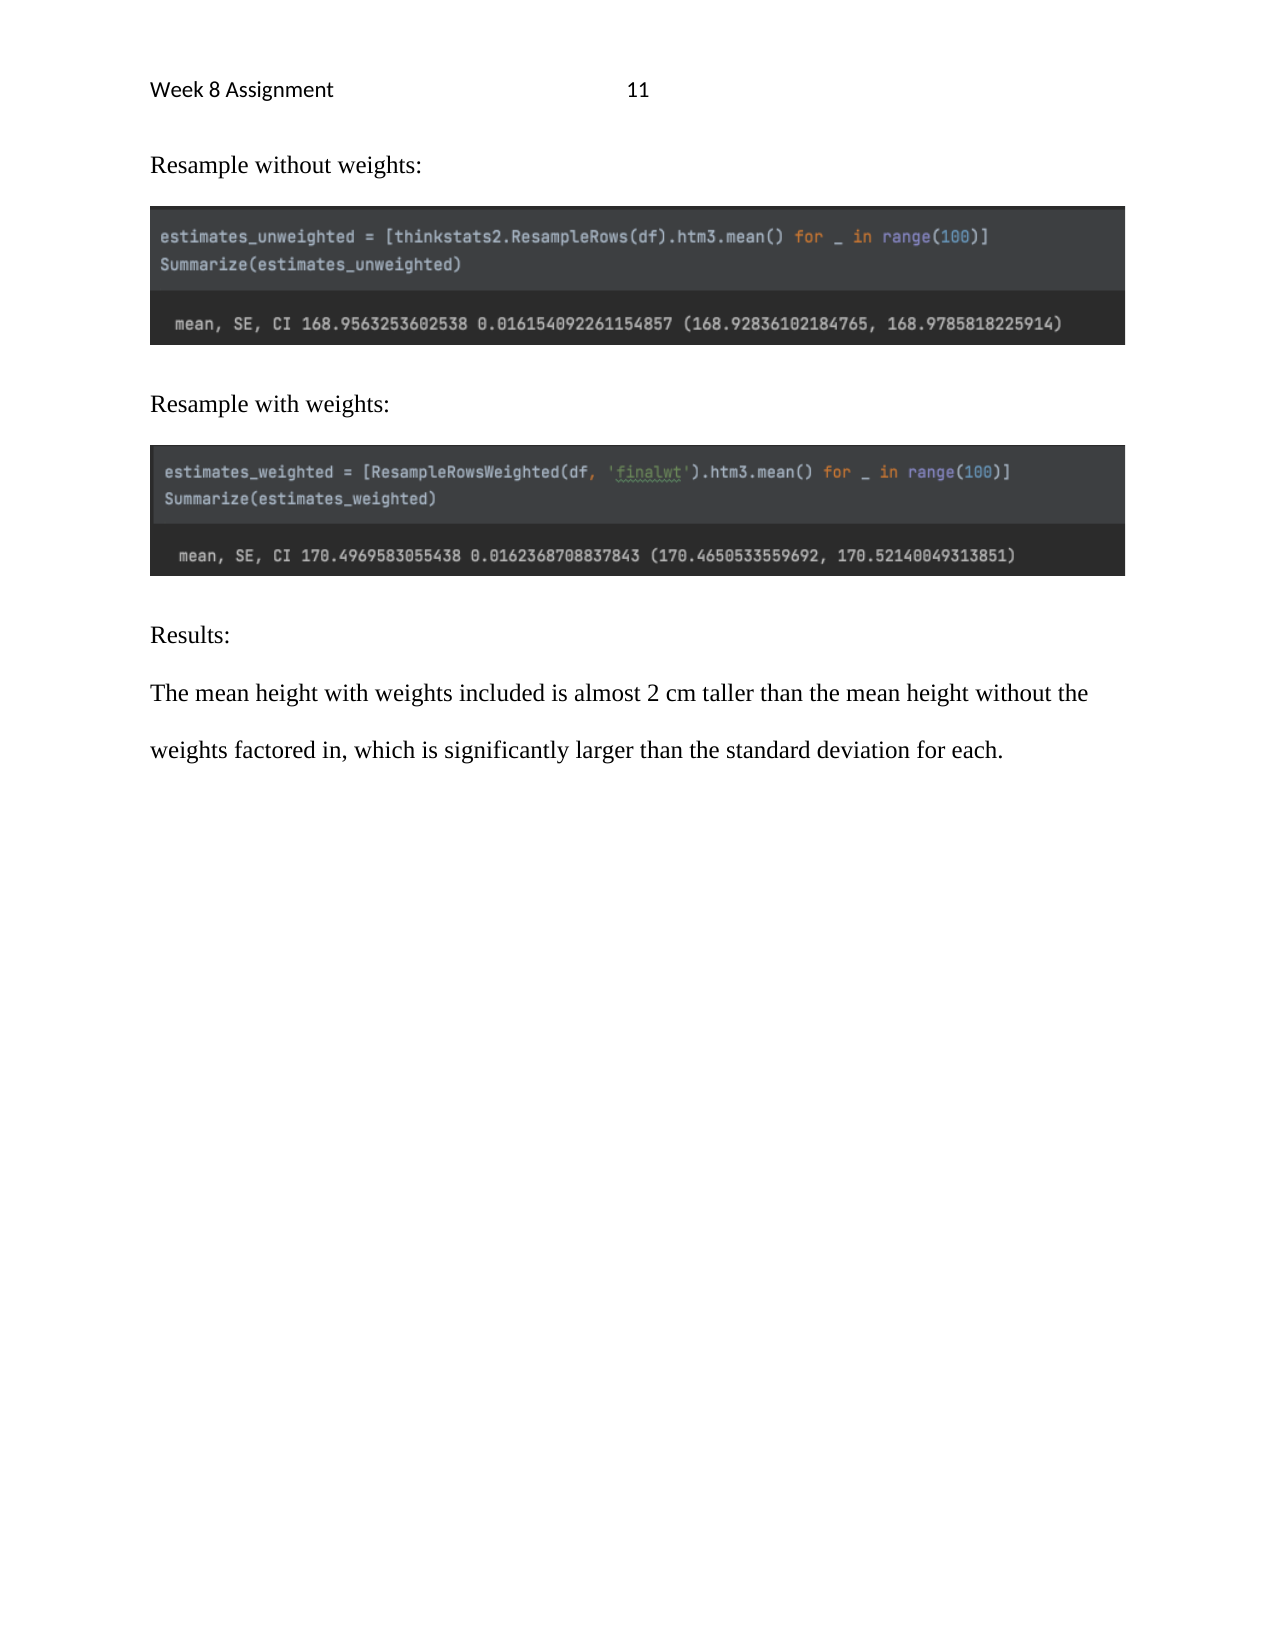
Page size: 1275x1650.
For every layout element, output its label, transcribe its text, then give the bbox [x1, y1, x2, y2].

text Resample without weights: [150, 150, 1125, 206]
picture [150, 206, 1125, 345]
picture [150, 445, 1125, 576]
text Resample with weights: [150, 389, 1125, 445]
text Results: The mean height with weights included is almost 2 cm taller than the mean height without the weights factored in, which is significantly larger than the standard deviation for each. [150, 621, 1125, 764]
